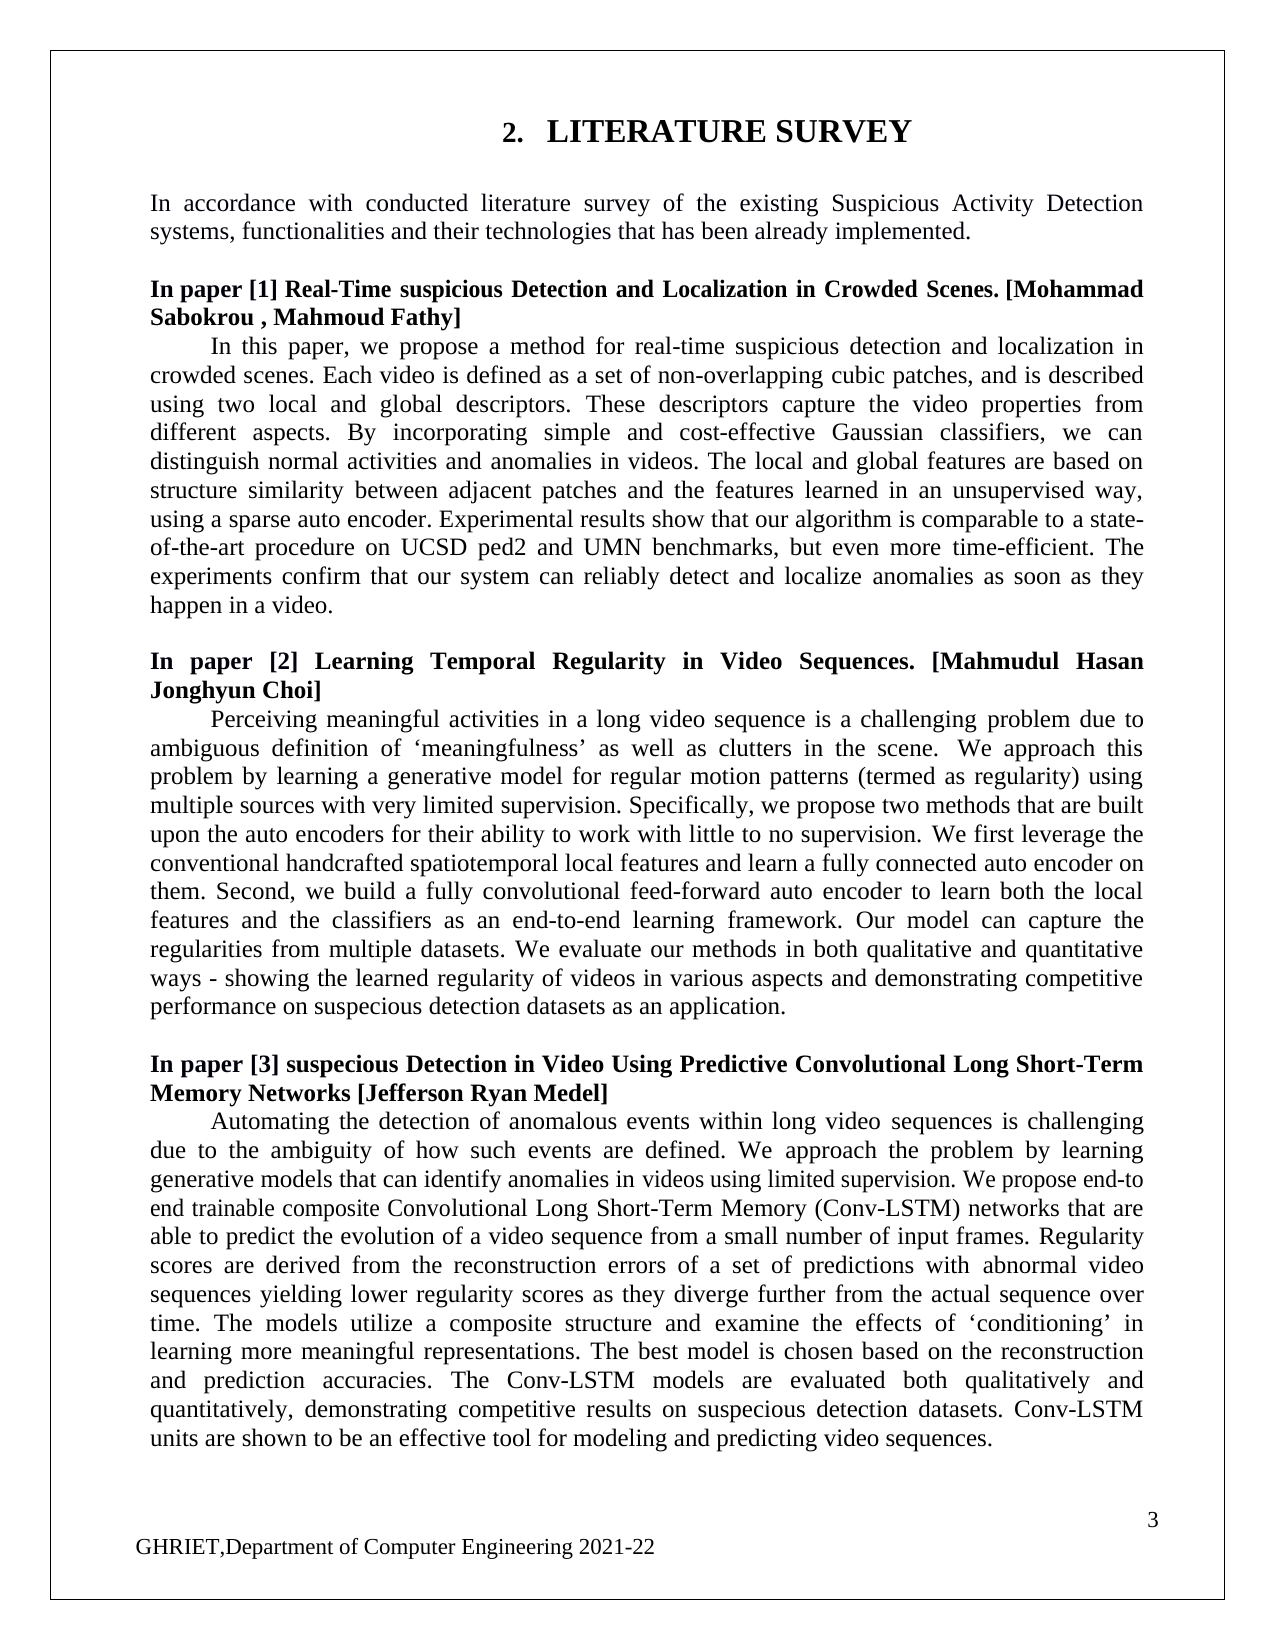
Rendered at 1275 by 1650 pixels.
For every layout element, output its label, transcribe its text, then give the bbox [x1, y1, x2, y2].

subtitle LITERATURE SURVEY [502, 111, 1158, 149]
text In this paper, we propose a method for real-time suspicious detection and localization in crowded scenes. Each video is defined as a set of non-overlapping cubic patches, and is described using two local and global descriptors. These descriptors capture the video properties from different aspects. By incorporating simple and cost-effective Gaussian classifiers, we can distinguish normal activities and anomalies in videos. The local and global features are based on structure similarity between adjacent patches and the features learned in an unsupervised way, using a sparse auto encoder. Experimental results show that our algorithm is comparable to a state-of-the-art procedure on UCSD ped2 and UMN benchmarks, but even more time-efficient. The experiments confirm that our system can reliably detect and localize anomalies as soon as they happen in a video. [150, 331, 1144, 619]
text In paper [2] Learning Temporal Regularity in Video Sequences. [Mahmudul Hasan Jonghyun Choi] [150, 646, 1144, 704]
text In paper [1] Real-Time suspicious Detection and Localization in Crowded Scenes. [Mohammad Sabokrou , Mahmoud Fathy] [150, 274, 1144, 331]
text In paper [3] suspecious Detection in Video Using Predictive Convolutional Long Short-Term Memory Networks [Jefferson Ryan Medel] [150, 1049, 1144, 1106]
text Perceiving meaningful activities in a long video sequence is a challenging problem due to ambiguous definition of ‘meaningfulness’ as well as clutters in the scene. We approach this problem by learning a generative model for regular motion patterns (termed as regularity) using multiple sources with very limited supervision. Specifically, we propose two methods that are built upon the auto encoders for their ability to work with little to no supervision. We first leverage the conventional handcrafted spatiotemporal local features and learn a fully connected auto encoder on them. Second, we build a fully convolutional feed-forward auto encoder to learn both the local features and the classifiers as an end-to-end learning framework. Our model can capture the regularities from multiple datasets. We evaluate our methods in both qualitative and quantitative ways - showing the learned regularity of videos in various aspects and demonstrating competitive performance on suspecious detection datasets as an application. [150, 704, 1144, 1020]
text Automating the detection of anomalous events within long video sequences is challenging due to the ambiguity of how such events are defined. We approach the problem by learning generative models that can identify anomalies in videos using limited supervision. We propose end-to end trainable composite Convolutional Long Short-Term Memory (Conv-LSTM) networks that are able to predict the evolution of a video sequence from a small number of input frames. Regularity scores are derived from the reconstruction errors of a set of predictions with abnormal video sequences yielding lower regularity scores as they diverge further from the actual sequence over time. The models utilize a composite structure and examine the effects of ‘conditioning’ in learning more meaningful representations. The best model is chosen based on the reconstruction and prediction accuracies. The Conv-LSTM models are evaluated both qualitatively and quantitatively, demonstrating competitive results on suspecious detection datasets. Conv-LSTM units are shown to be an effective tool for modeling and predicting video sequences. [150, 1106, 1144, 1451]
text In accordance with conducted literature survey of the existing Suspicious Activity Detection systems, functionalities and their technologies that has been already implemented. [150, 188, 1144, 245]
